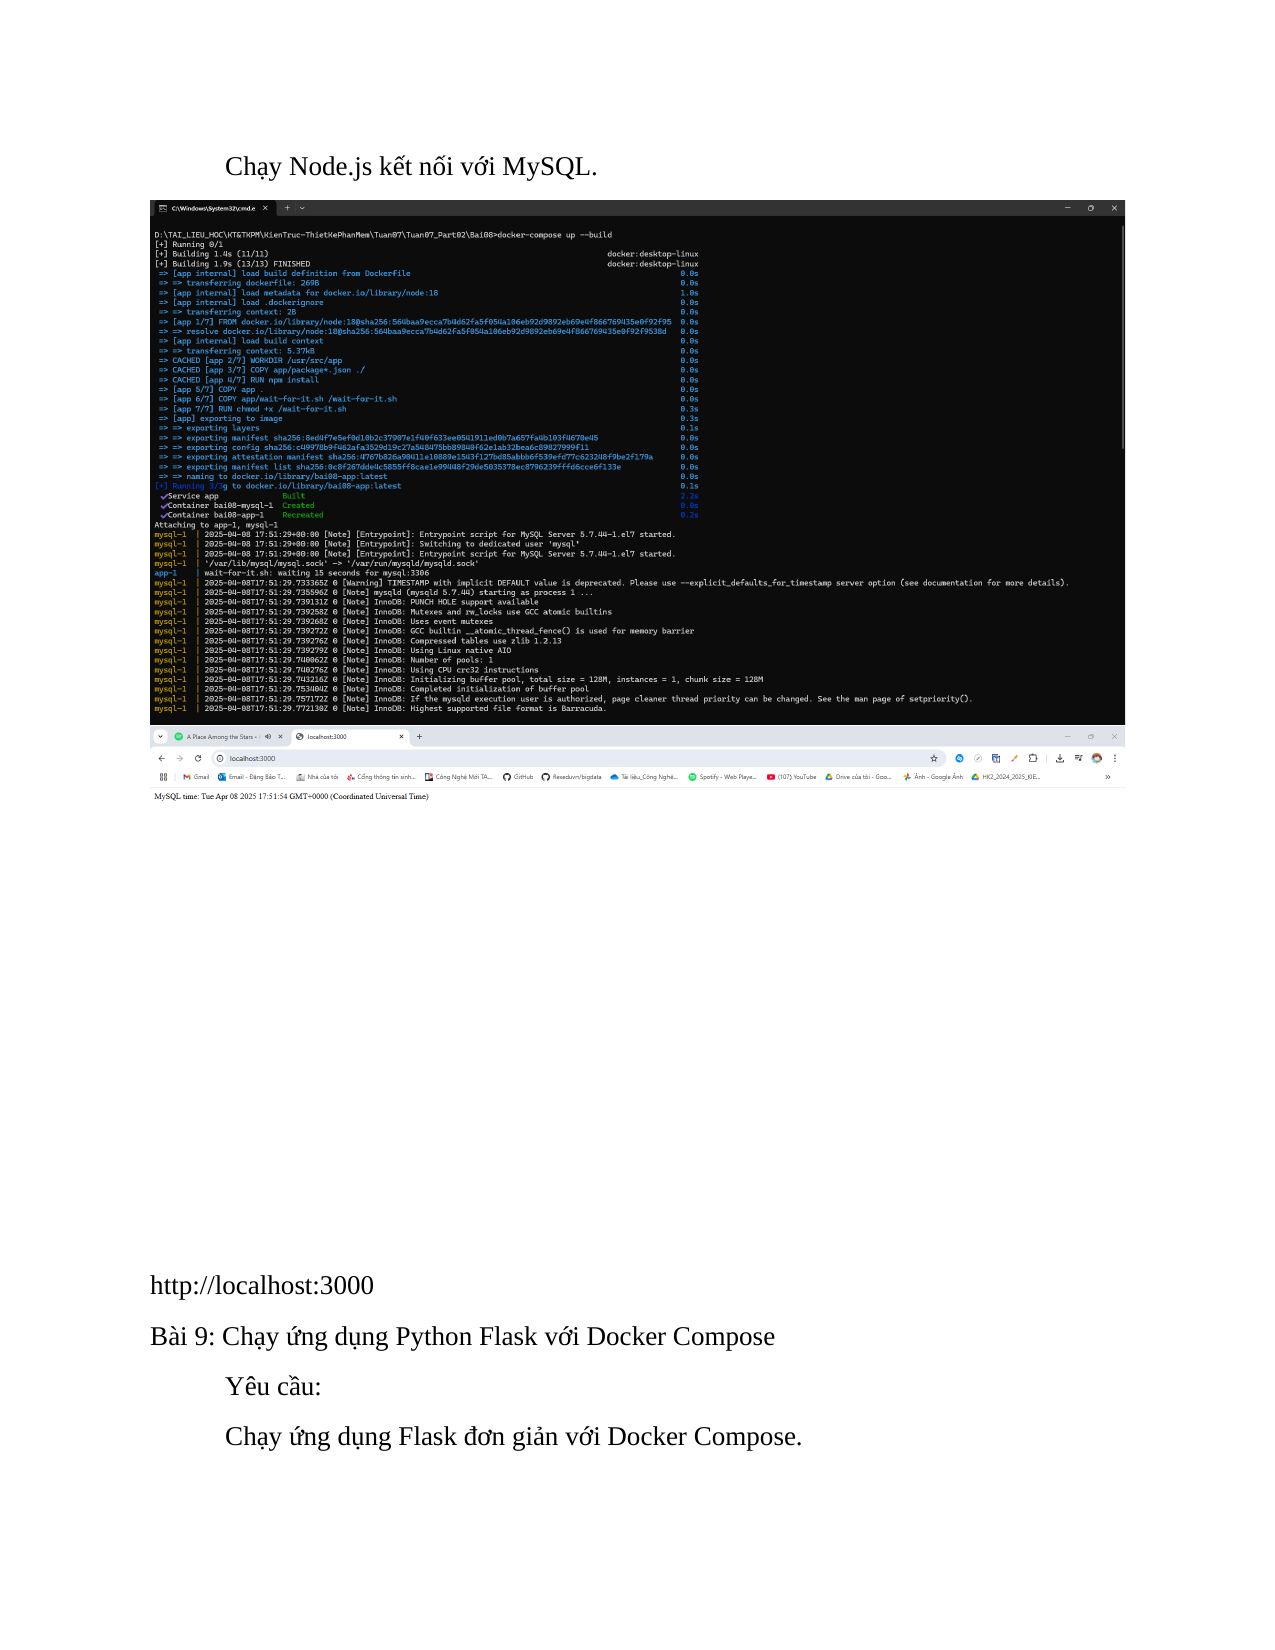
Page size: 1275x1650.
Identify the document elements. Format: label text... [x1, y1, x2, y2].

text Chạy ứng dụng Flask đơn giản với Docker Compose. [150, 1420, 1125, 1451]
text Chạy Node.js kết nối với MySQL. [150, 150, 1125, 181]
text http://localhost:3000 [150, 1269, 1125, 1301]
picture [150, 200, 1125, 725]
picture [150, 726, 1125, 1251]
text Bài 9: Chạy ứng dụng Python Flask với Docker Compose [150, 1319, 1125, 1351]
text Yêu cầu: [150, 1370, 1125, 1401]
